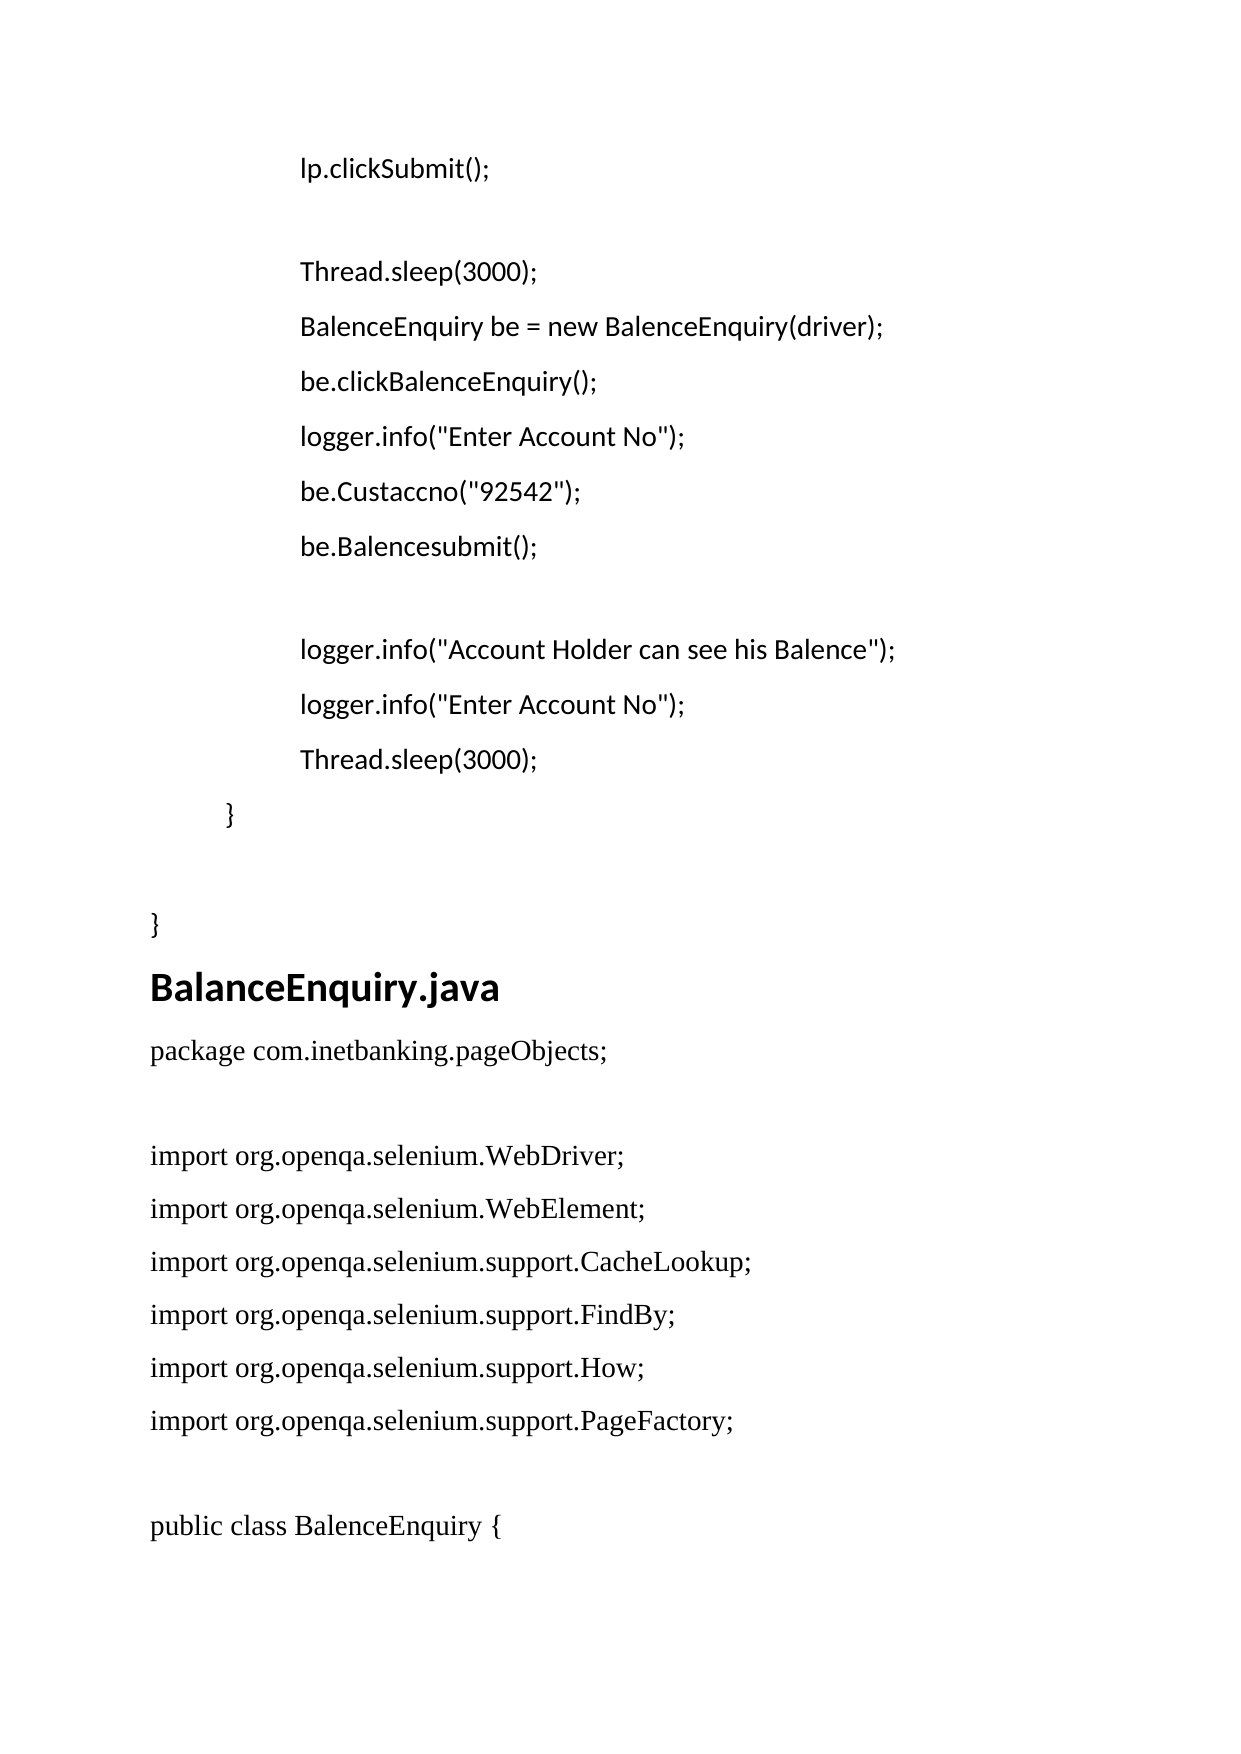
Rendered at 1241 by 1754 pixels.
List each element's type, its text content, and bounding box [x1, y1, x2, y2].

text Thread.sleep(3000); [150, 741, 1090, 777]
text logger.info("Enter Account No"); [150, 686, 1090, 721]
text import org.openqa.selenium.support.PageFactory; [150, 1403, 1090, 1436]
text import org.openqa.selenium.WebElement; [150, 1191, 1090, 1225]
text import org.openqa.selenium.support.FindBy; [150, 1297, 1090, 1331]
text lp.clickSubmit(); [150, 150, 1090, 186]
text import org.openqa.selenium.support.How; [150, 1350, 1090, 1383]
text } [150, 906, 1090, 942]
text import org.openqa.selenium.support.CacheLookup; [150, 1244, 1090, 1278]
text BalanceEnquiry.java [150, 961, 1090, 1012]
text Thread.sleep(3000); [150, 253, 1090, 288]
text be.Balencesubmit(); [150, 528, 1090, 564]
text import org.openqa.selenium.WebDriver; [150, 1138, 1090, 1172]
text be.Custaccno("92542"); [150, 473, 1090, 509]
text public class BalenceEnquiry { [150, 1508, 1090, 1542]
text be.clickBalenceEnquiry(); [150, 363, 1090, 398]
text BalenceEnquiry be = new BalenceEnquiry(driver); [150, 308, 1090, 343]
text } [150, 796, 1090, 832]
text logger.info("Account Holder can see his Balence"); [150, 631, 1090, 666]
text logger.info("Enter Account No"); [150, 418, 1090, 453]
text package com.inetbanking.pageObjects; [150, 1033, 1090, 1066]
